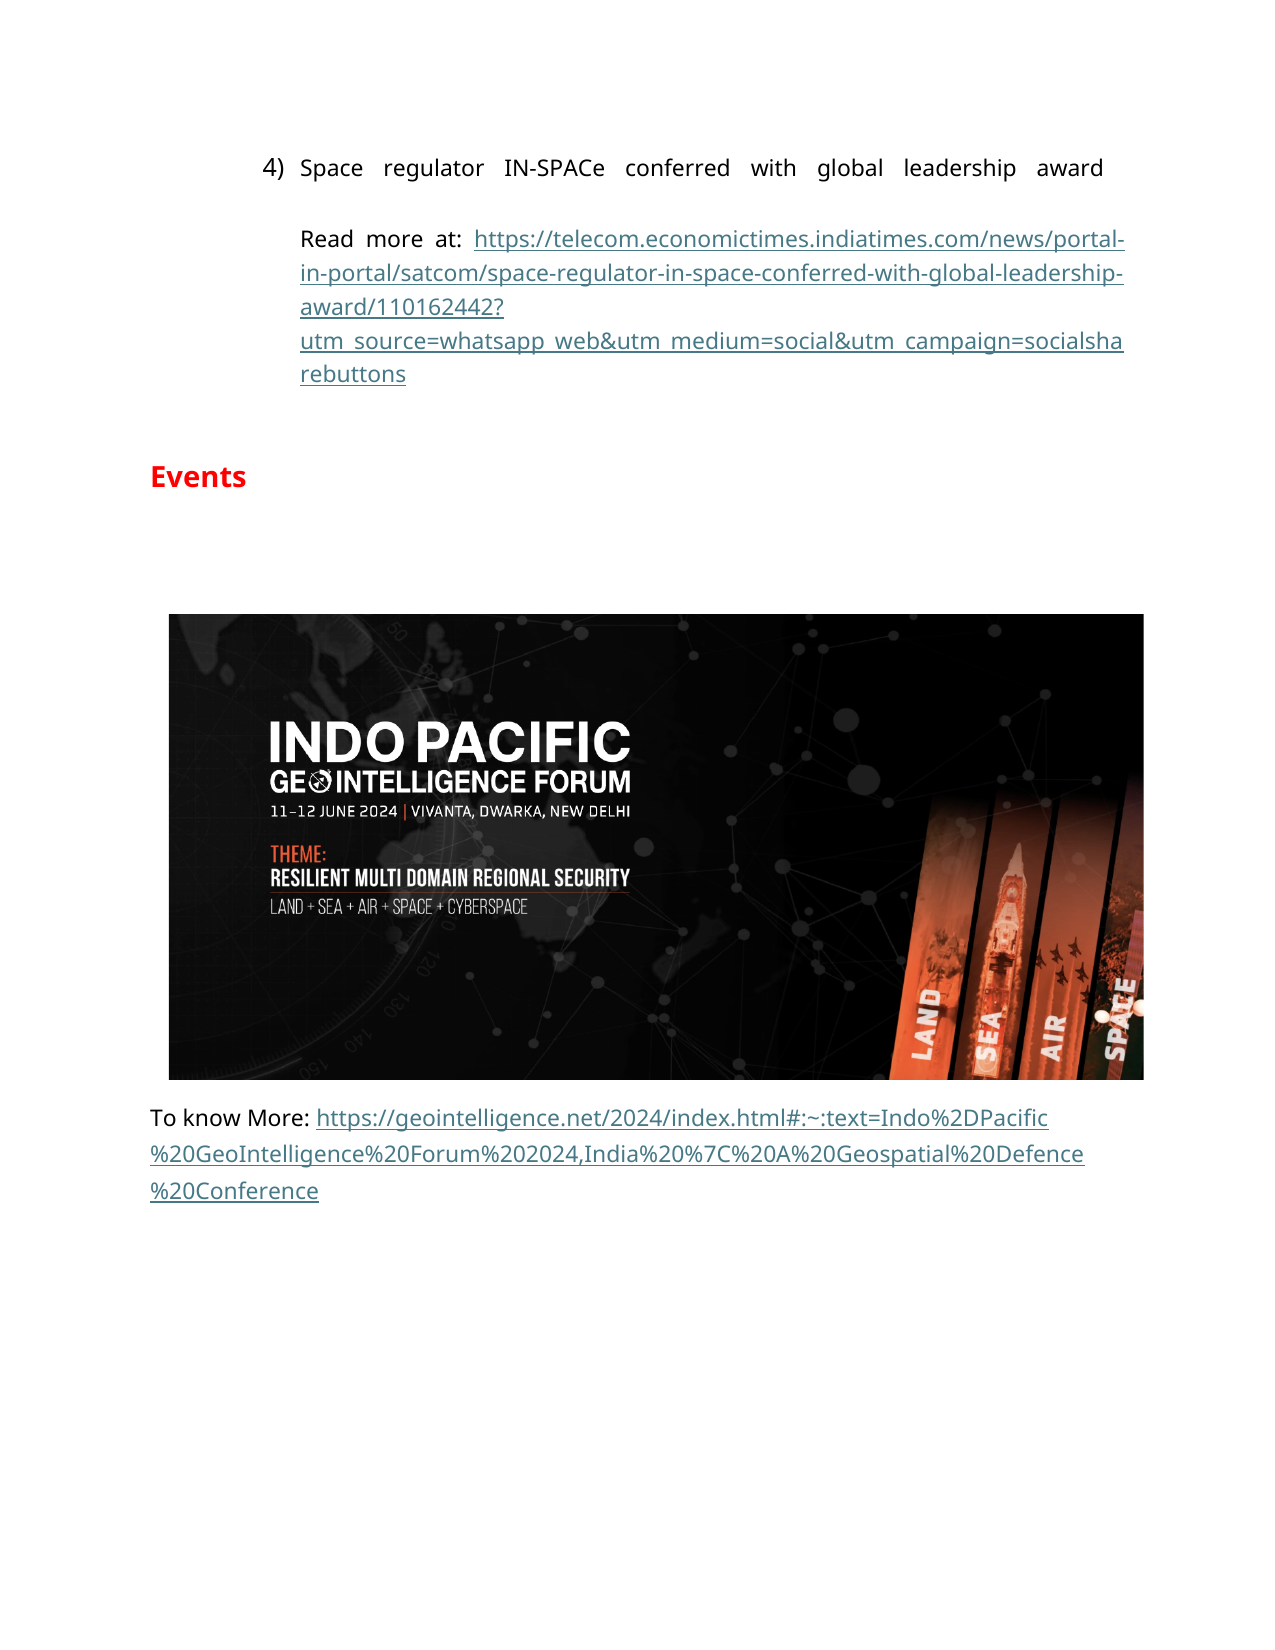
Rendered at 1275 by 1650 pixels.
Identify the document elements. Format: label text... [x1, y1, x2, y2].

text To know More: https://geointelligence.net/2024/index.html#:~:text=Indo%2DPacific%20GeoIntelligence%20Forum%202024,India%20%7C%20A%20Geospatial%20Defence%20Conference [150, 1102, 1125, 1206]
text Events [150, 456, 1125, 496]
list Space regulator IN-SPACe conferred with global leadership award Read more at: https://telecom.economictimes.indiatimes.com/news/portal-in-portal/satcom/space-regulator-in-space-conferred-with-global-leadership-award/110162442?utm_source=whatsapp_web&utm_medium=social&utm_campaign=socialsharebuttons [262, 150, 1125, 389]
